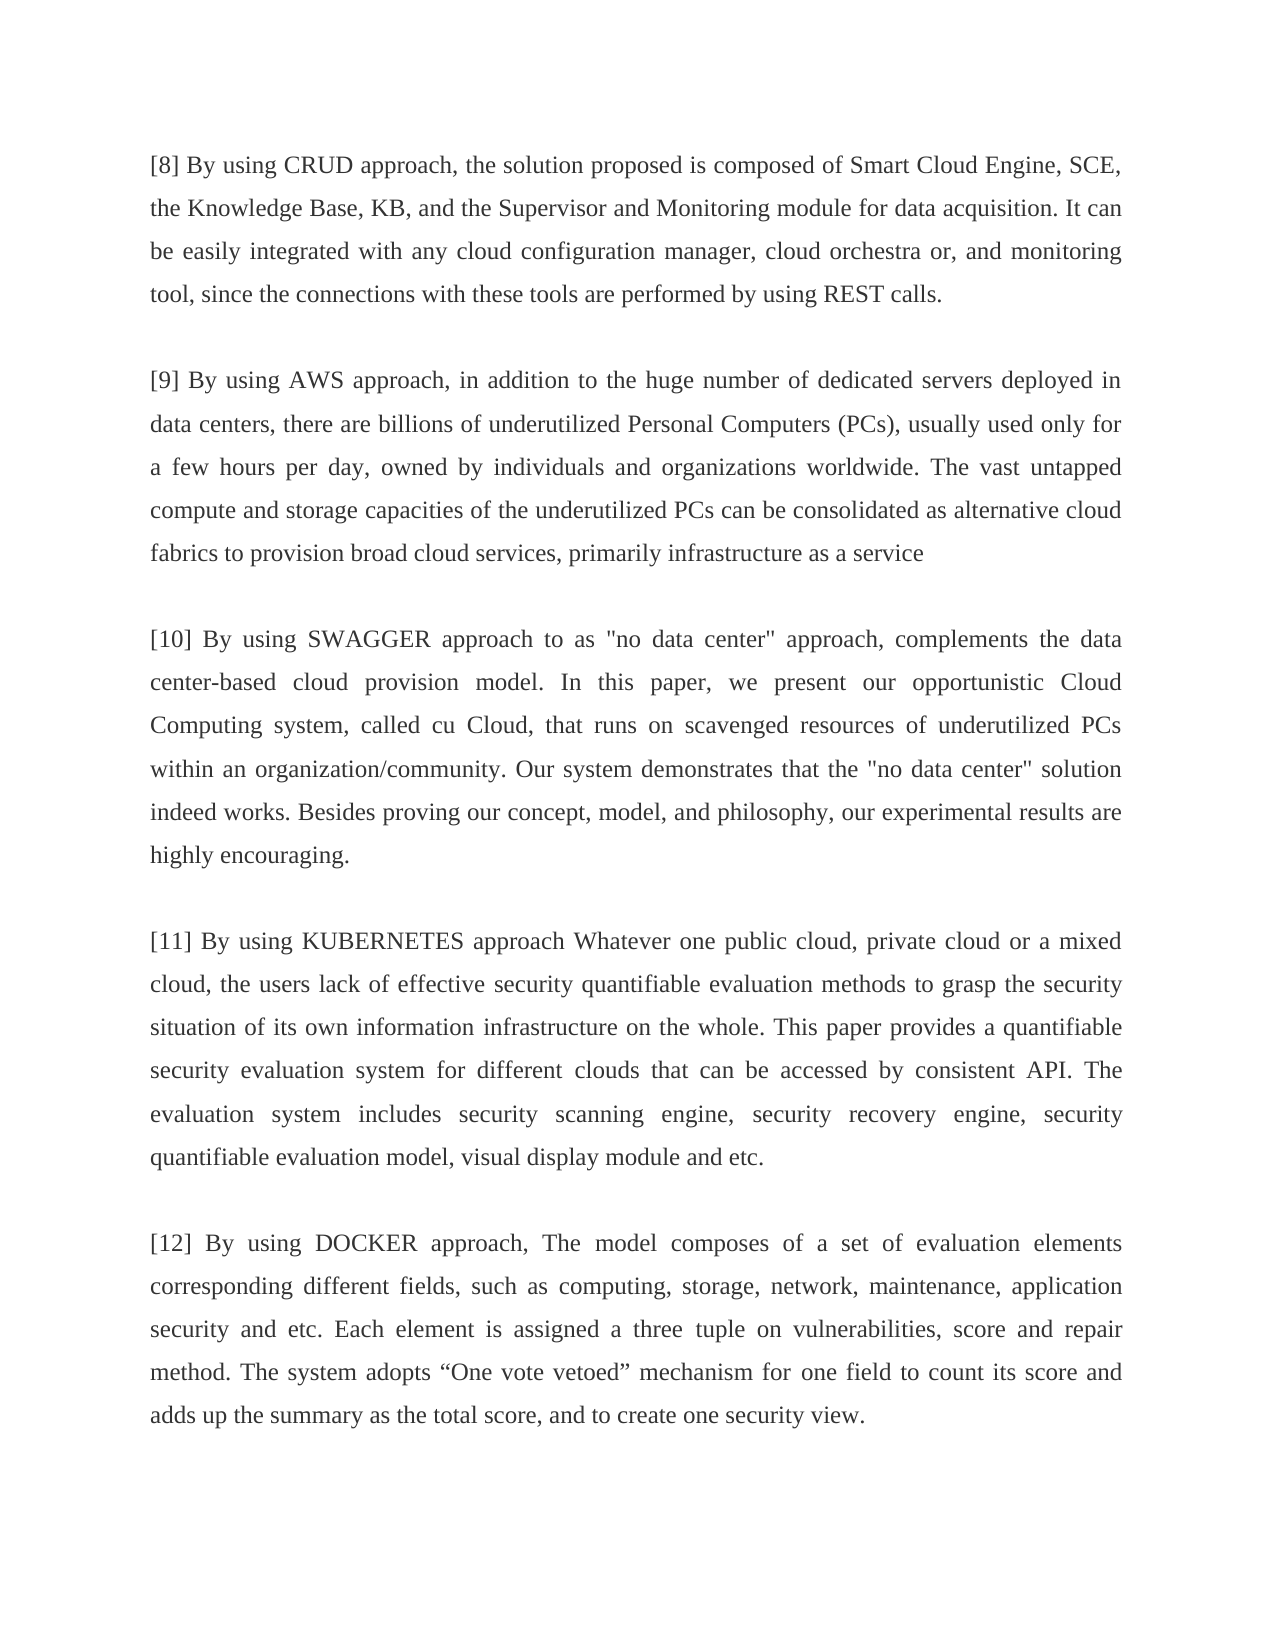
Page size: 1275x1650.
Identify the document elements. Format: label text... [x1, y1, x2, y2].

text [8] By using CRUD approach, the solution proposed is composed of Smart Cloud Engine, SCE, the Knowledge Base, KB, and the Supervisor and Monitoring module for data acquisition. It can be easily integrated with any cloud configuration manager, cloud orchestra or, and monitoring tool, since the connections with these tools are performed by using REST calls. [150, 150, 1123, 308]
text [9] By using AWS approach, in addition to the huge number of dedicated servers deployed in data centers, there are billions of underutilized Personal Computers (PCs), usually used only for a few hours per day, owned by individuals and organizations worldwide. The vast untapped compute and storage capacities of the underutilized PCs can be consolidated as alternative cloud fabrics to provision broad cloud services, primarily infrastructure as a service [150, 366, 1123, 567]
text [10] By using SWAGGER approach to as "no data center" approach, complements the data center-based cloud provision model. In this paper, we present our opportunistic Cloud Computing system, called cu Cloud, that runs on scavenged resources of underutilized PCs within an organization/community. Our system demonstrates that the "no data center" solution indeed works. Besides proving our concept, model, and philosophy, our experimental results are highly encouraging. [150, 624, 1123, 869]
text [11] By using KUBERNETES approach Whatever one public cloud, private cloud or a mixed cloud, the users lack of effective security quantifiable evaluation methods to grasp the security situation of its own information infrastructure on the whole. This paper provides a quantifiable security evaluation system for different clouds that can be accessed by consistent API. The evaluation system includes security scanning engine, security recovery engine, security quantifiable evaluation model, visual display module and etc. [150, 926, 1123, 1171]
text [12] By using DOCKER approach, The model composes of a set of evaluation elements corresponding different fields, such as computing, storage, network, maintenance, application security and etc. Each element is assigned a three tuple on vulnerabilities, score and repair method. The system adopts “One vote vetoed” mechanism for one field to count its score and adds up the summary as the total score, and to create one security view. [150, 1228, 1123, 1429]
